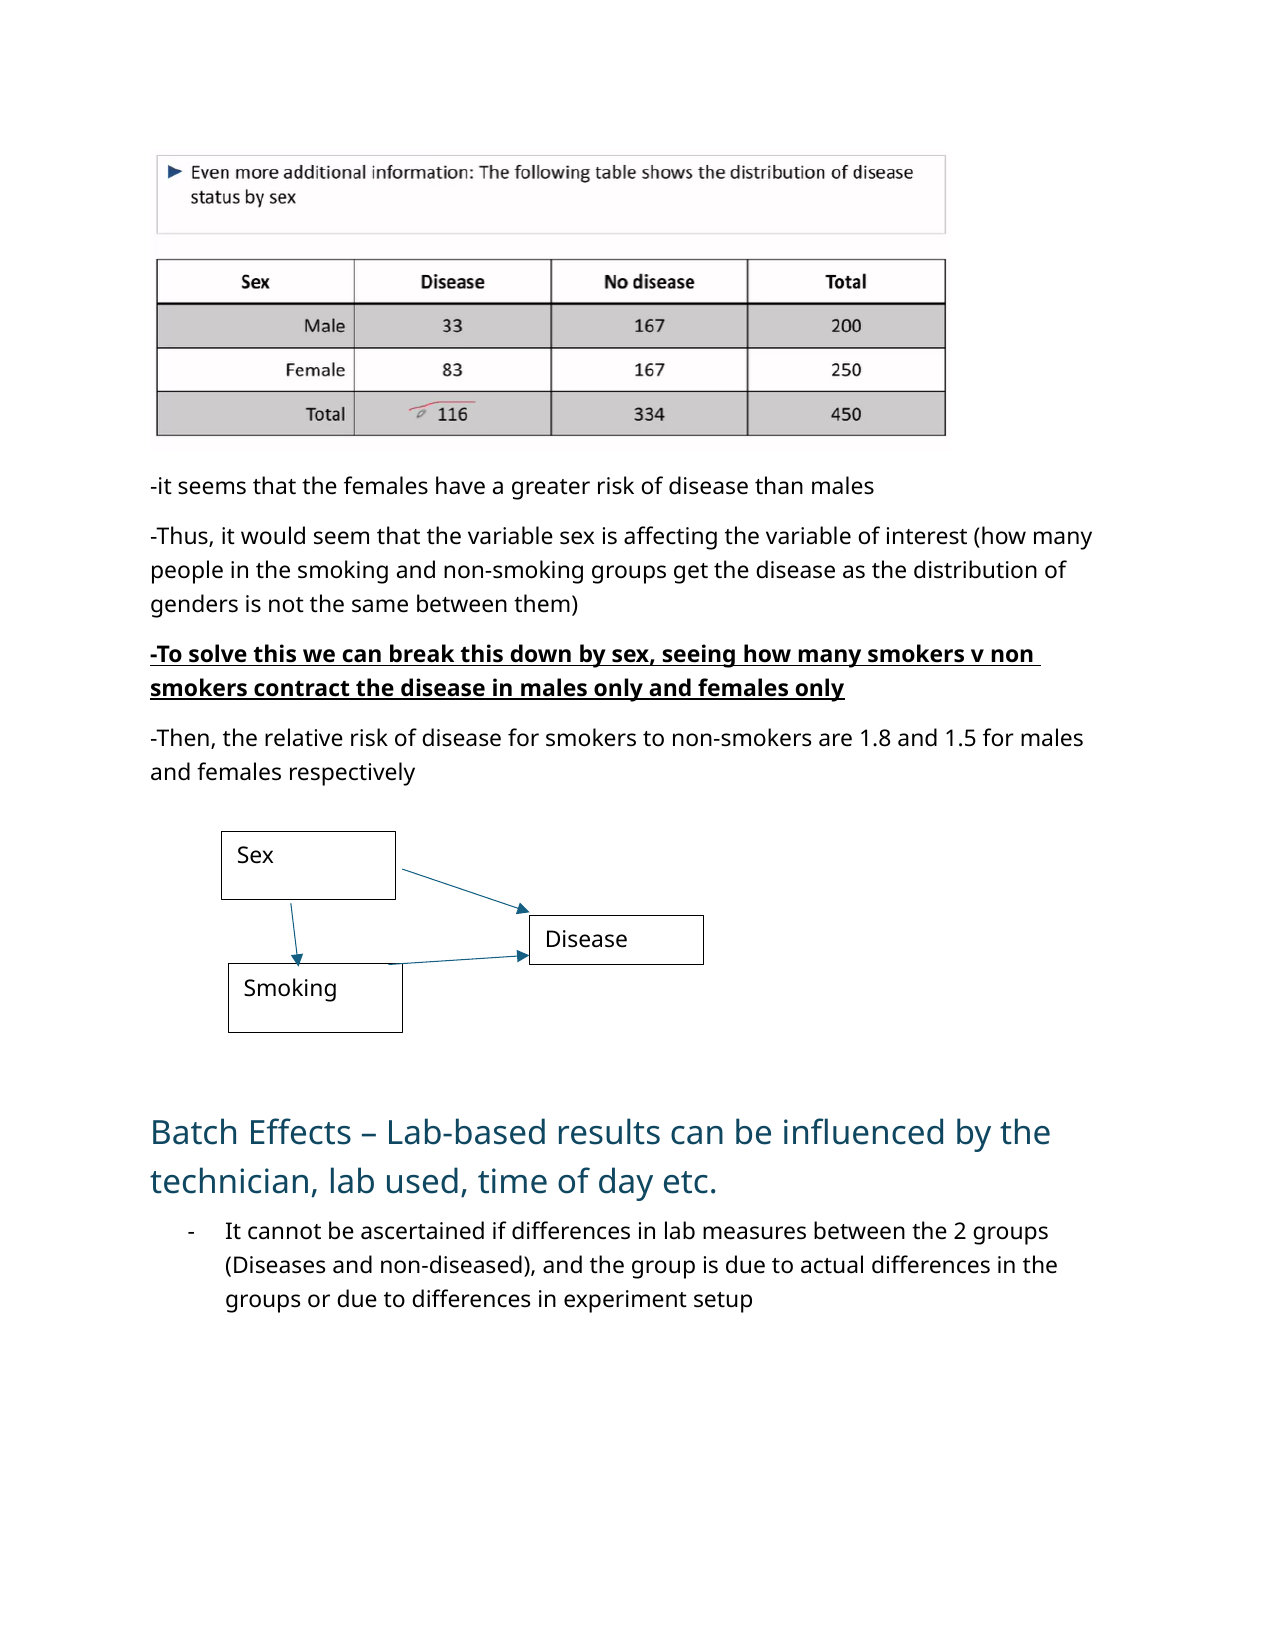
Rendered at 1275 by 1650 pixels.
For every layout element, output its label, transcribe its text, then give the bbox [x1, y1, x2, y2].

subtitle Batch Effects – Lab-based results can be influenced by the technician, lab used, time of day etc. [150, 1109, 1125, 1203]
text -it seems that the females have a greater risk of disease than males [150, 470, 1125, 501]
text -To solve this we can break this down by sex, seeing how many smokers v non smokers contract the disease in males only and females only [150, 638, 1125, 703]
text -Thus, it would seem that the variable sex is affecting the variable of interest (how many people in the smoking and non-smoking groups get the disease as the distribution of genders is not the same between them) [150, 520, 1125, 619]
picture [150, 150, 950, 451]
text -Then, the relative risk of disease for smokers to non-smokers are 1.8 and 1.5 for males and females respectively [150, 722, 1125, 787]
list It cannot be ascertained if differences in lab measures between the 2 groups (Diseases and non-diseased), and the group is due to actual differences in the groups or due to differences in experiment setup [187, 1215, 1125, 1314]
